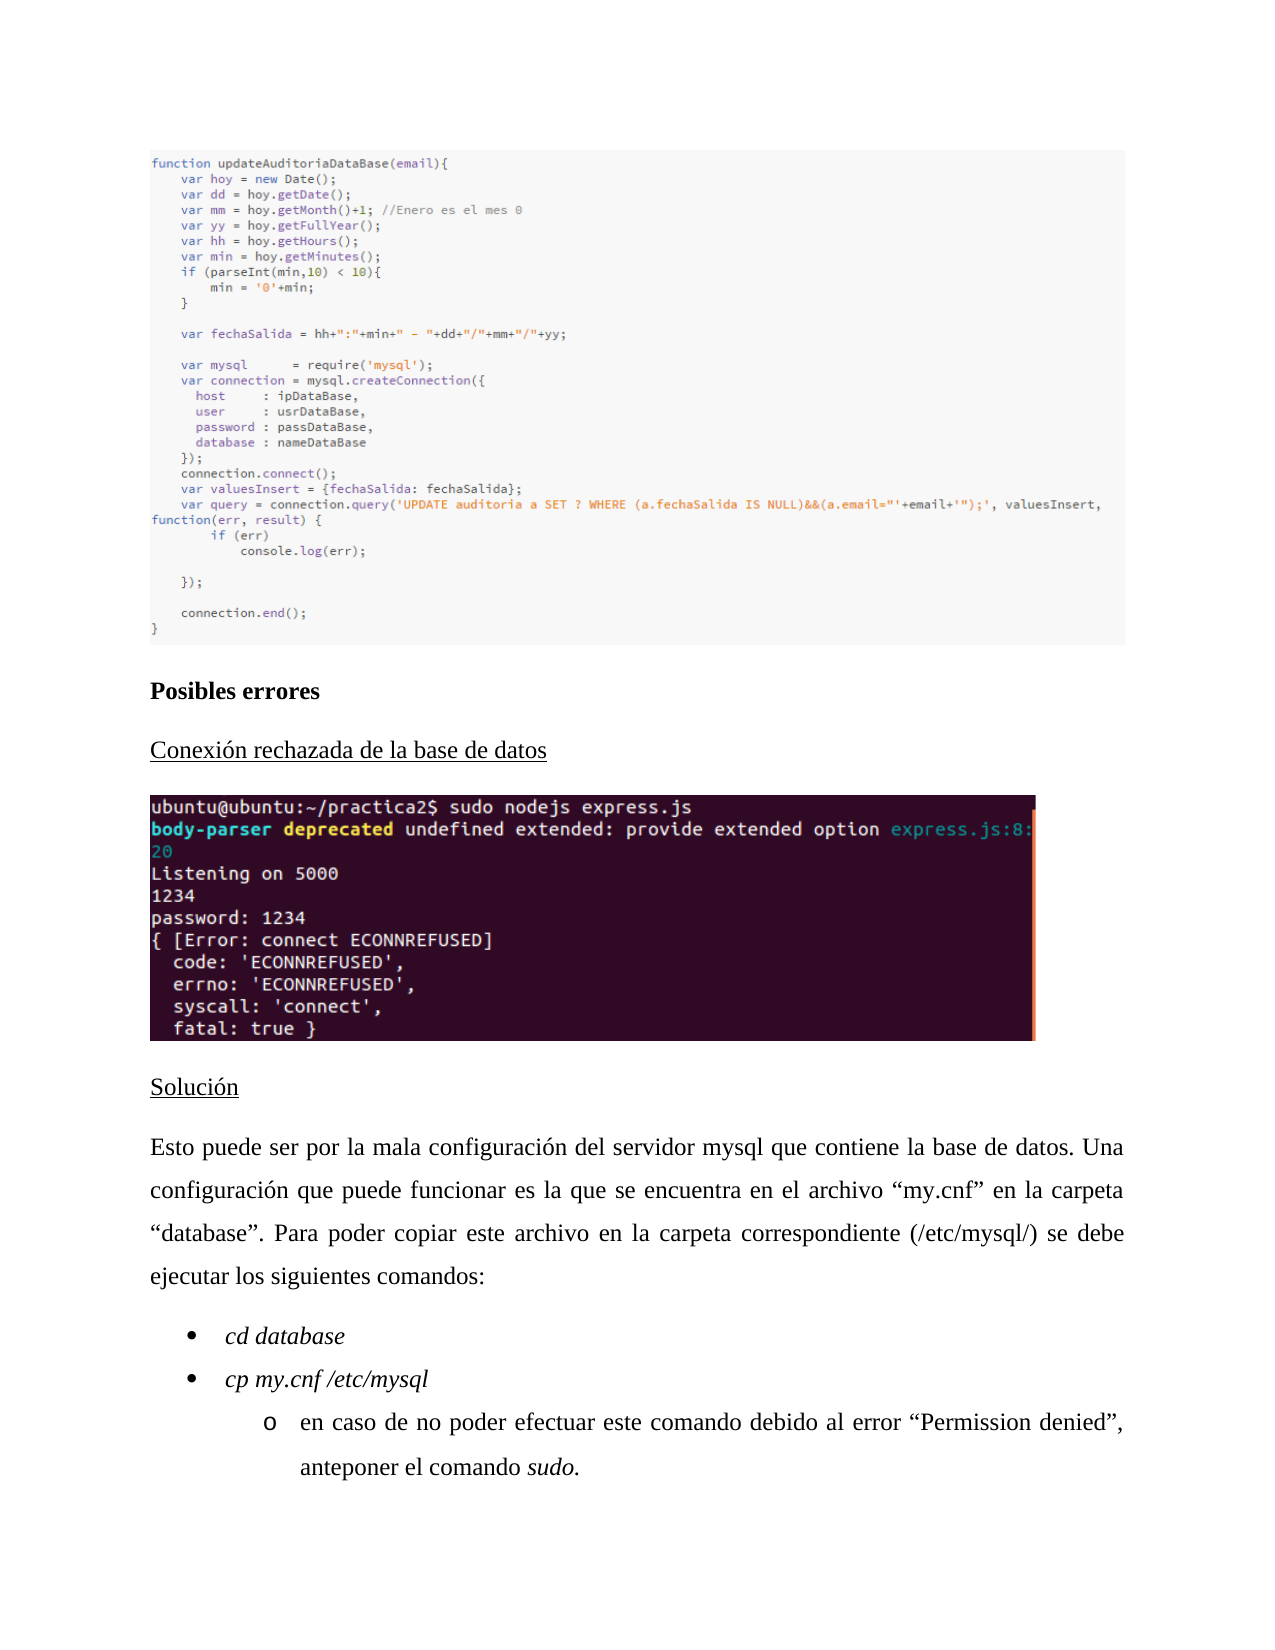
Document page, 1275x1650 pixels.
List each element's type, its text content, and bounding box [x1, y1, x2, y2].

picture [150, 795, 1036, 1041]
text Esto puede ser por la mala configuración del servidor mysql que contiene la base de datos. Una configuración que puede funcionar es la que se encuentra en el archivo “my.cnf” en la carpeta “database”. Para poder copiar este archivo en la carpeta correspondiente (/etc/mysql/) se debe ejecutar los siguientes comandos: [150, 1132, 1125, 1290]
list cd database [187, 1321, 1125, 1349]
list cp my.cnf /etc/mysql [187, 1364, 1125, 1393]
text Solución [150, 1072, 1125, 1101]
text Conexión rechazada de la base de datos [150, 736, 1125, 764]
picture [150, 150, 1125, 645]
list en caso de no poder efectuar este comando debido al error “Permission denied”, anteponer el comando sudo. [262, 1407, 1125, 1481]
subtitle Posibles errores [150, 676, 1125, 704]
